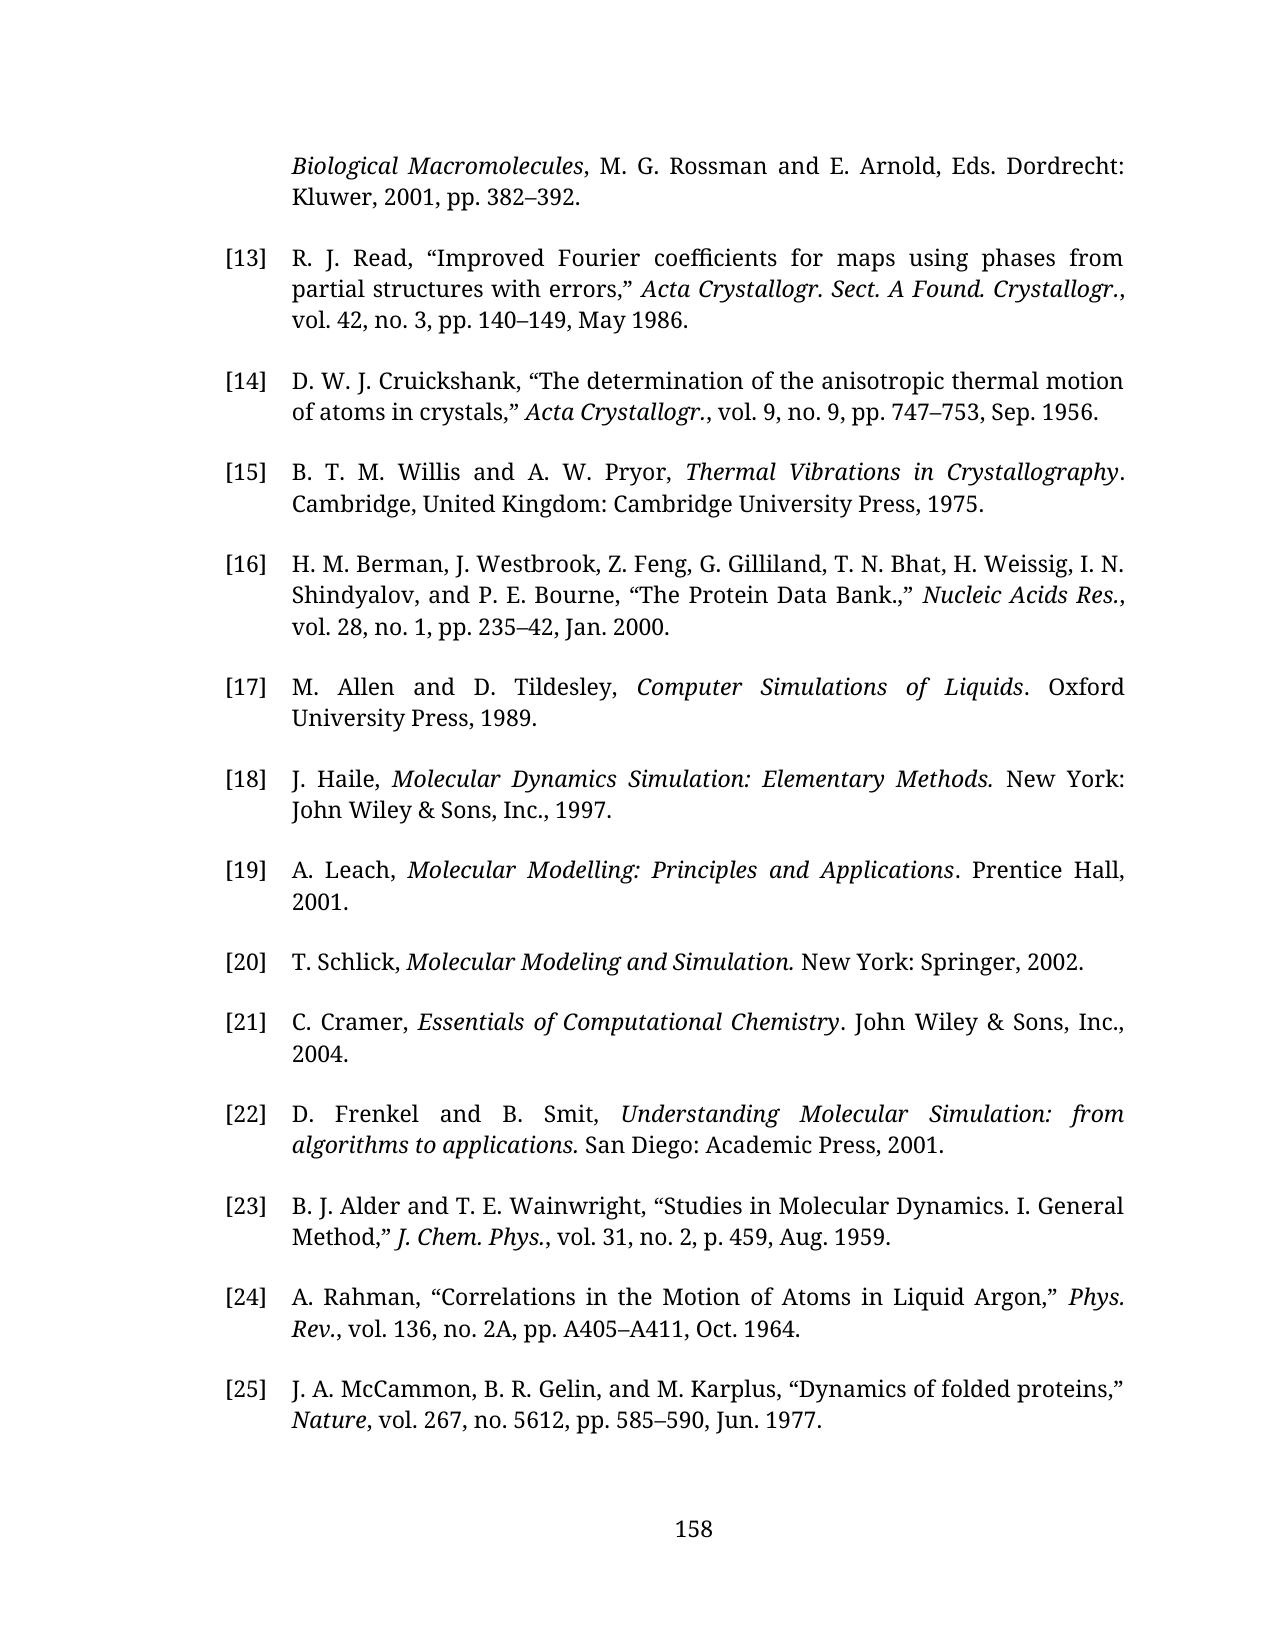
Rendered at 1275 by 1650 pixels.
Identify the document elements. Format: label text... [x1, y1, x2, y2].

text [23] B. J. Alder and T. E. Wainwright, “Studies in Molecular Dynamics. I. General Method,” J. Chem. Phys., vol. 31, no. 2, p. 459, Aug. 1959. [225, 1189, 1125, 1252]
text [20] T. Schlick, Molecular Modeling and Simulation. New York: Springer, 2002. [225, 946, 1125, 977]
text [21] C. Cramer, Essentials of Computational Chemistry. John Wiley & Sons, Inc., 2004. [225, 1006, 1125, 1069]
text [15] B. T. M. Willis and A. W. Pryor, Thermal Vibrations in Crystallography. Cambridge, United Kingdom: Cambridge University Press, 1975. [225, 456, 1125, 519]
text [19] A. Leach, Molecular Modelling: Principles and Applications. Prentice Hall, 2001. [225, 854, 1125, 917]
text [22] D. Frenkel and B. Smit, Understanding Molecular Simulation: from algorithms to applications. San Diego: Academic Press, 2001. [225, 1098, 1125, 1160]
text [17] M. Allen and D. Tildesley, Computer Simulations of Liquids. Oxford University Press, 1989. [225, 671, 1125, 733]
text [25] J. A. McCammon, B. R. Gelin, and M. Karplus, “Dynamics of folded proteins,” Nature, vol. 267, no. 5612, pp. 585–590, Jun. 1977. [225, 1373, 1125, 1435]
text [24] A. Rahman, “Correlations in the Motion of Atoms in Liquid Argon,” Phys. Rev., vol. 136, no. 2A, pp. A405–A411, Oct. 1964. [225, 1281, 1125, 1344]
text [225, 150, 1125, 212]
text [13] R. J. Read, “Improved Fourier coefficients for maps using phases from partial structures with errors,” Acta Crystallogr. Sect. A Found. Crystallogr., vol. 42, no. 3, pp. 140–149, May 1986. [225, 242, 1125, 335]
text [14] D. W. J. Cruickshank, “The determination of the anisotropic thermal motion of atoms in crystals,” Acta Crystallogr., vol. 9, no. 9, pp. 747–753, Sep. 1956. [225, 364, 1125, 427]
text [16] H. M. Berman, J. Westbrook, Z. Feng, G. Gilliland, T. N. Bhat, H. Weissig, I. N. Shindyalov, and P. E. Bourne, “The Protein Data Bank.,” Nucleic Acids Res., vol. 28, no. 1, pp. 235–42, Jan. 2000. [225, 548, 1125, 642]
text [18] J. Haile, Molecular Dynamics Simulation: Elementary Methods. New York: John Wiley & Sons, Inc., 1997. [225, 762, 1125, 825]
